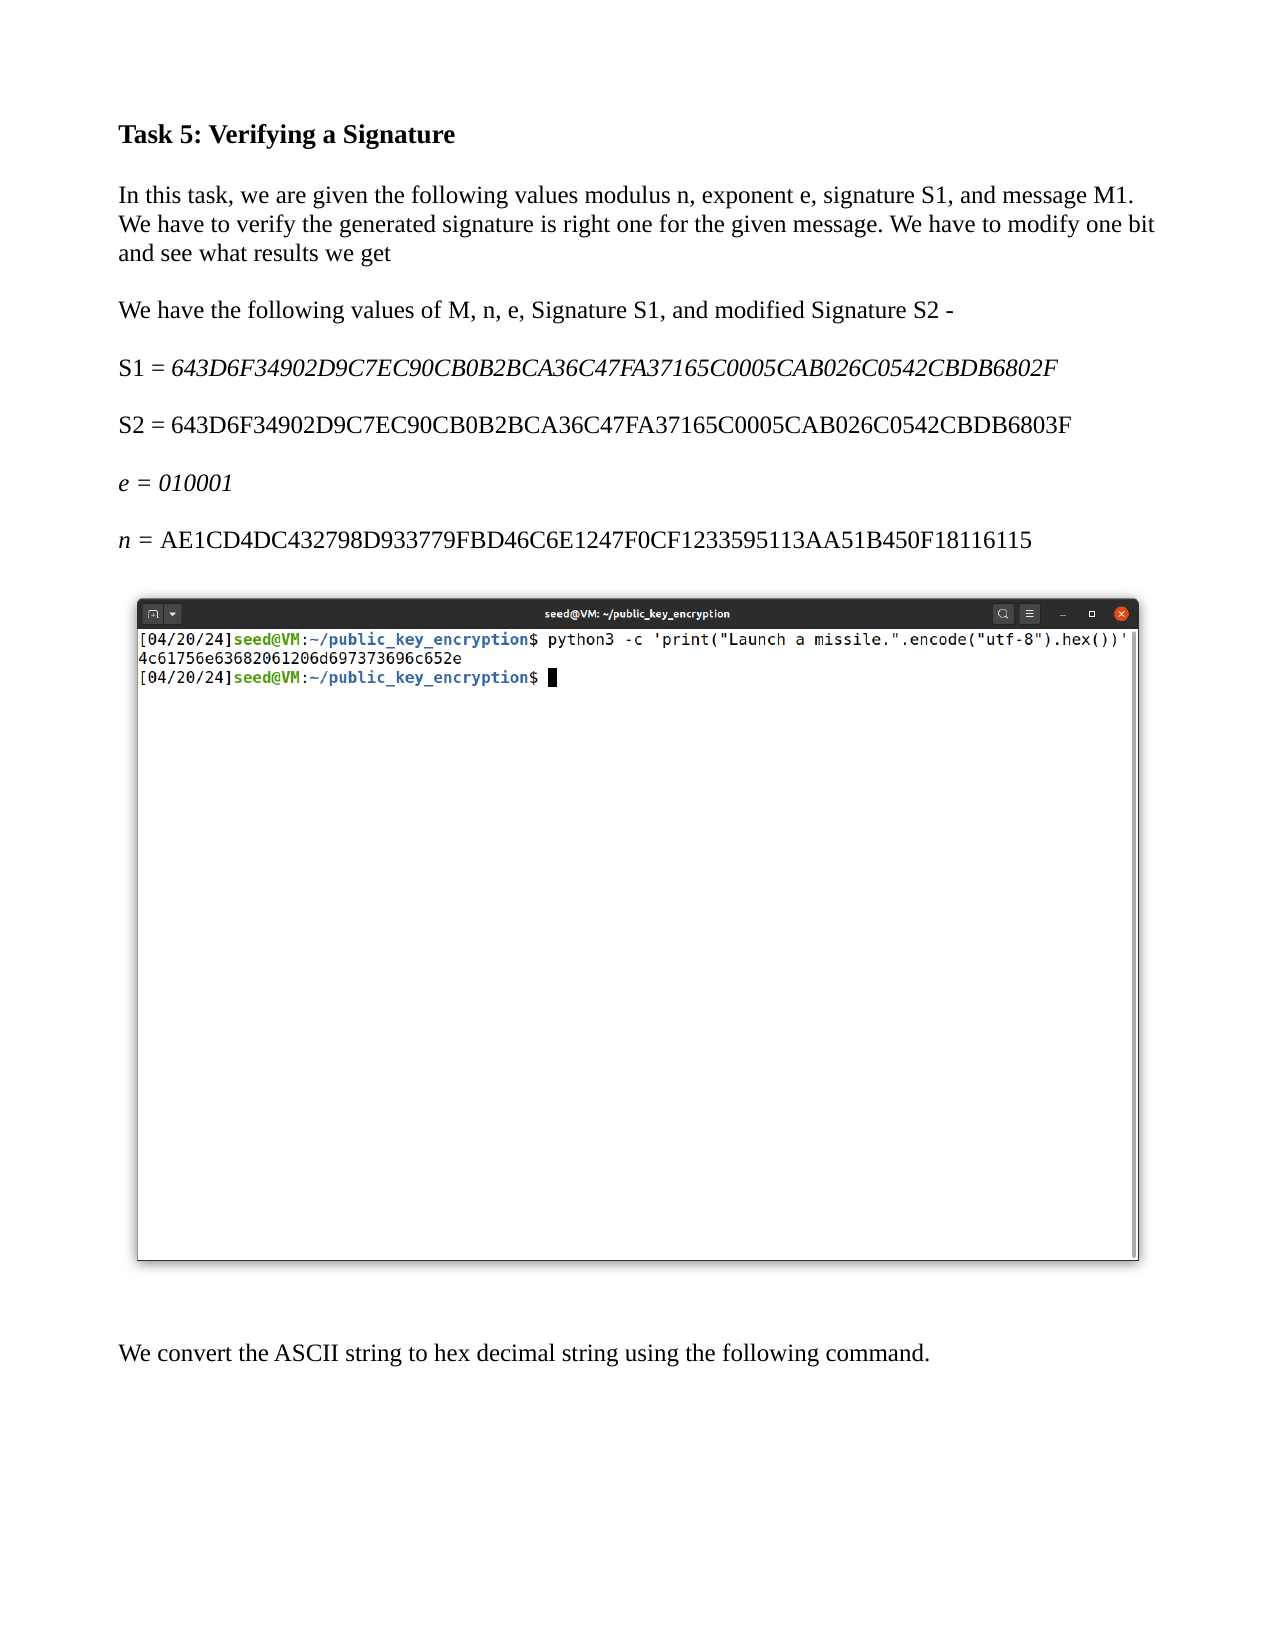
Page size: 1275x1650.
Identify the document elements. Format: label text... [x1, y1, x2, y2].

text S2 = 643D6F34902D9C7EC90CB0B2BCA36C47FA37165C0005CAB026C0542CBDB6803F [118, 410, 1157, 439]
text S1 = 643D6F34902D9C7EC90CB0B2BCA36C47FA37165C0005CAB026C0542CBDB6802F [118, 353, 1157, 382]
text We have the following values of M, n, e, Signature S1, and modified Signature S2 - [118, 295, 1157, 324]
text n = AE1CD4DC432798D933779FBD46C6E1247F0CF1233595113AA51B450F18116115 [118, 525, 1157, 554]
text We convert the ASCII string to hex decimal string using the following command. [118, 1338, 1157, 1367]
text In this task, we are given the following values modulus n, exponent e, signature S1, and message M1. We have to verify the generated signature is right one for the given message. We have to modify one bit and see what results we get [118, 180, 1157, 267]
text e = 010001 [118, 468, 1157, 497]
picture [118, 583, 1157, 1281]
text Task 5: Verifying a Signature [118, 118, 1157, 149]
